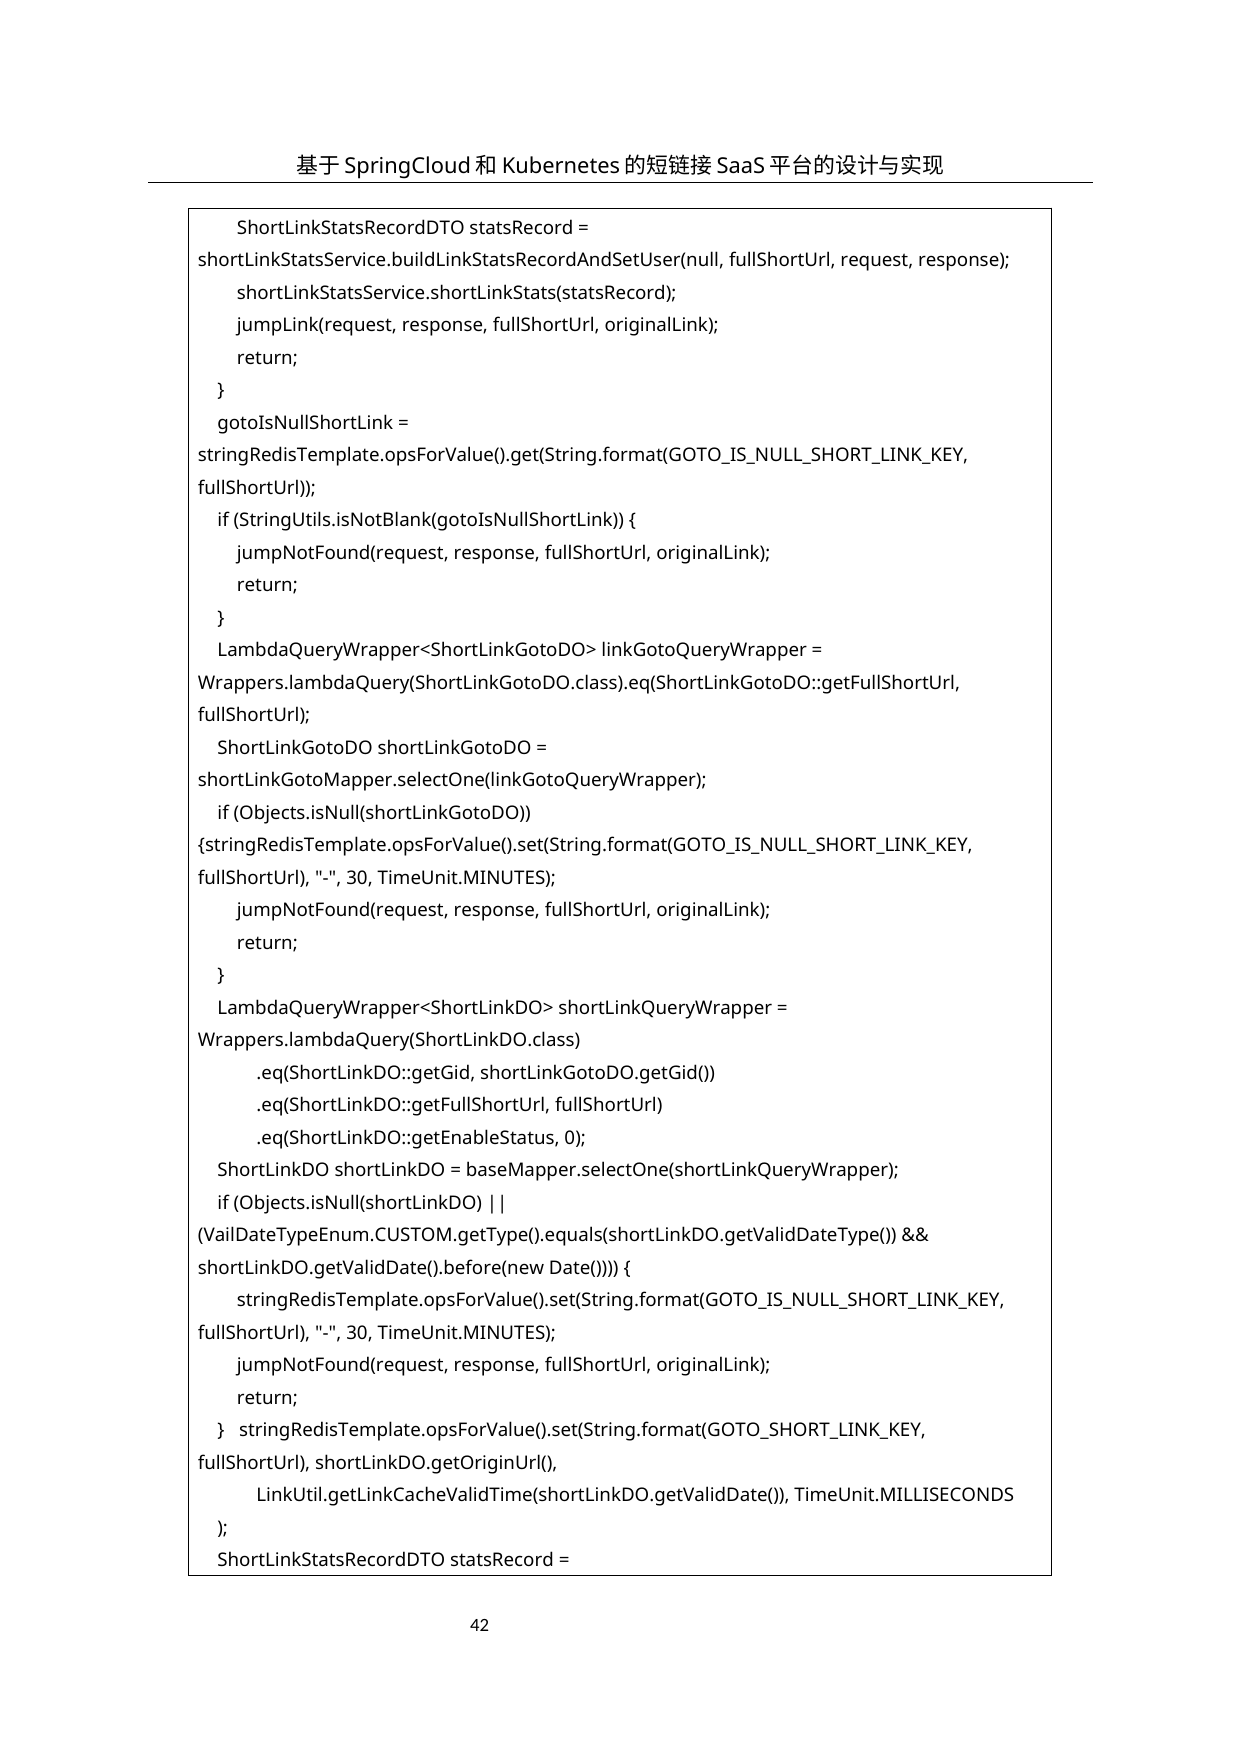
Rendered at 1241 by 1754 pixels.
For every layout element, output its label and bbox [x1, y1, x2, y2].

text [189, 209, 1051, 1575]
